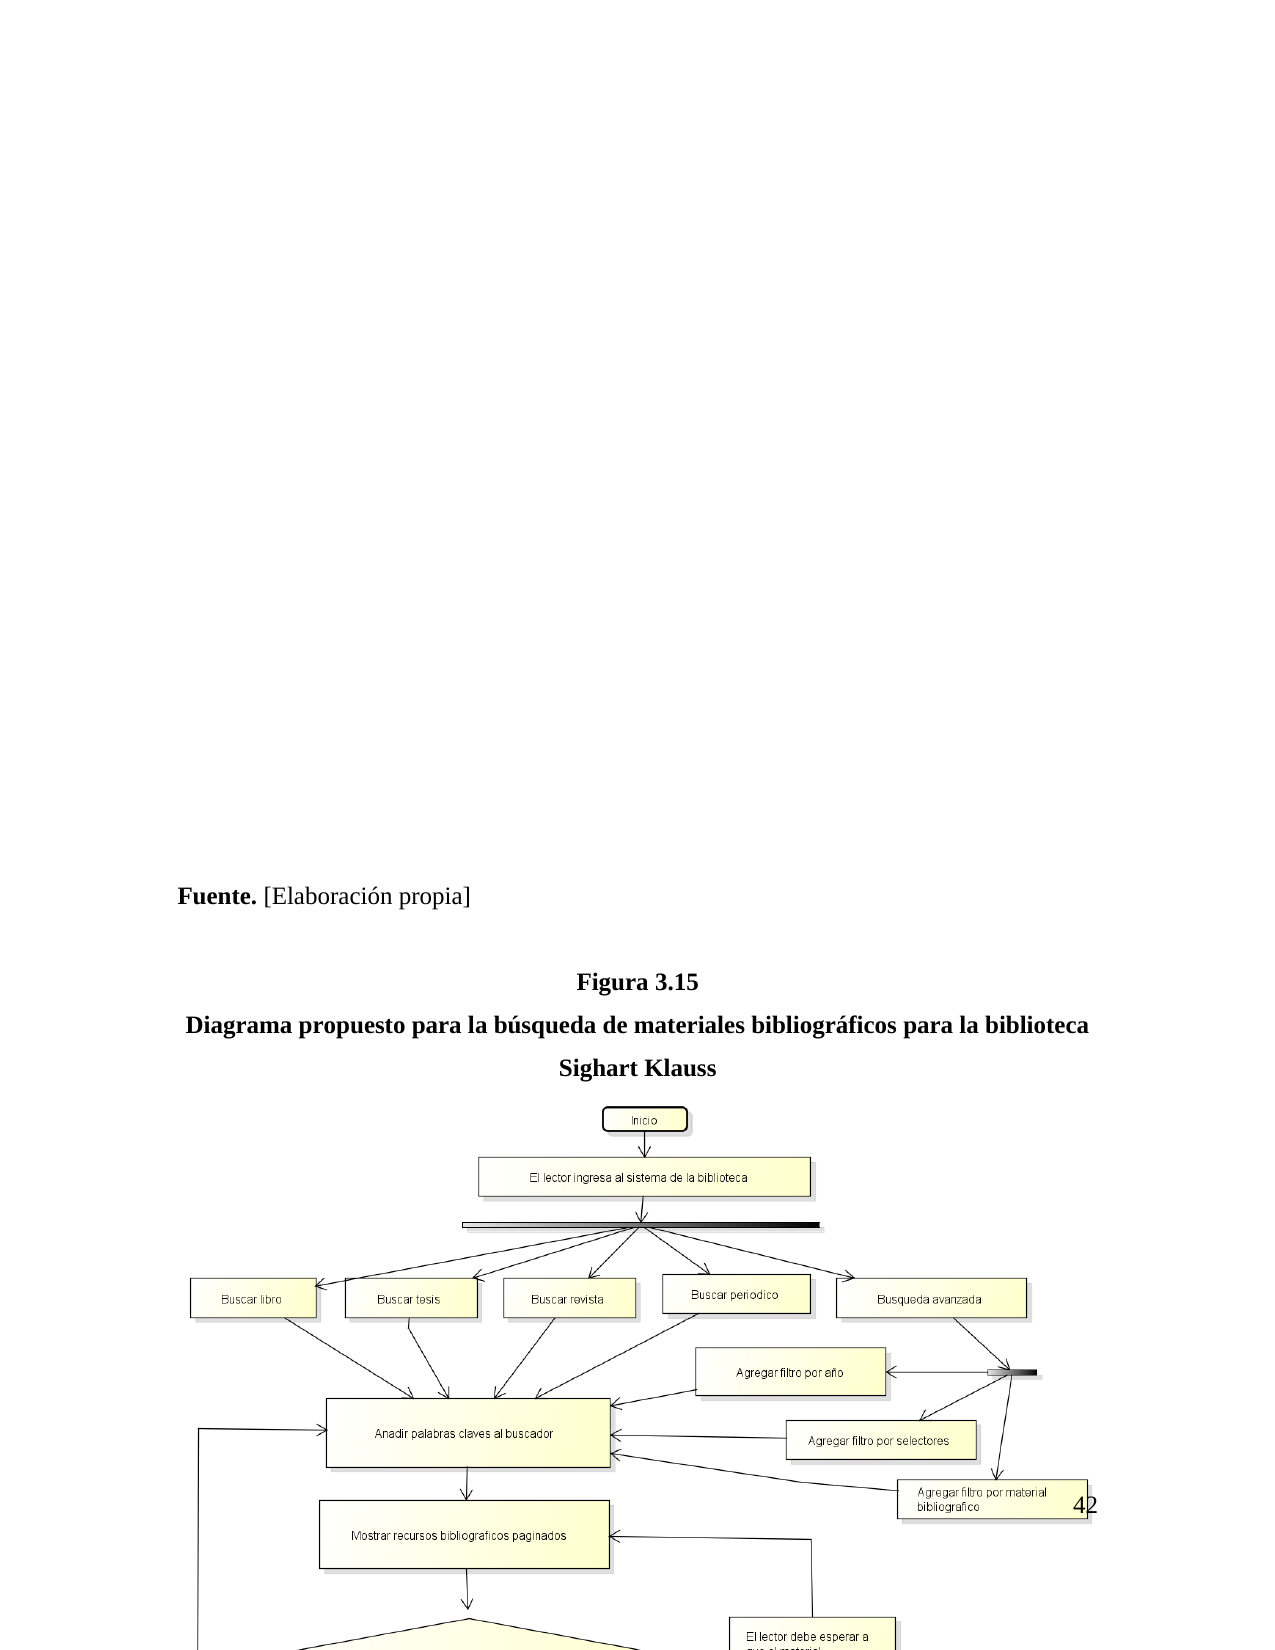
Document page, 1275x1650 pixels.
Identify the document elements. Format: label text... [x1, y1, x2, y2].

picture [177, 1097, 1097, 1650]
text Fuente. [Elaboración propia] [177, 881, 1098, 909]
